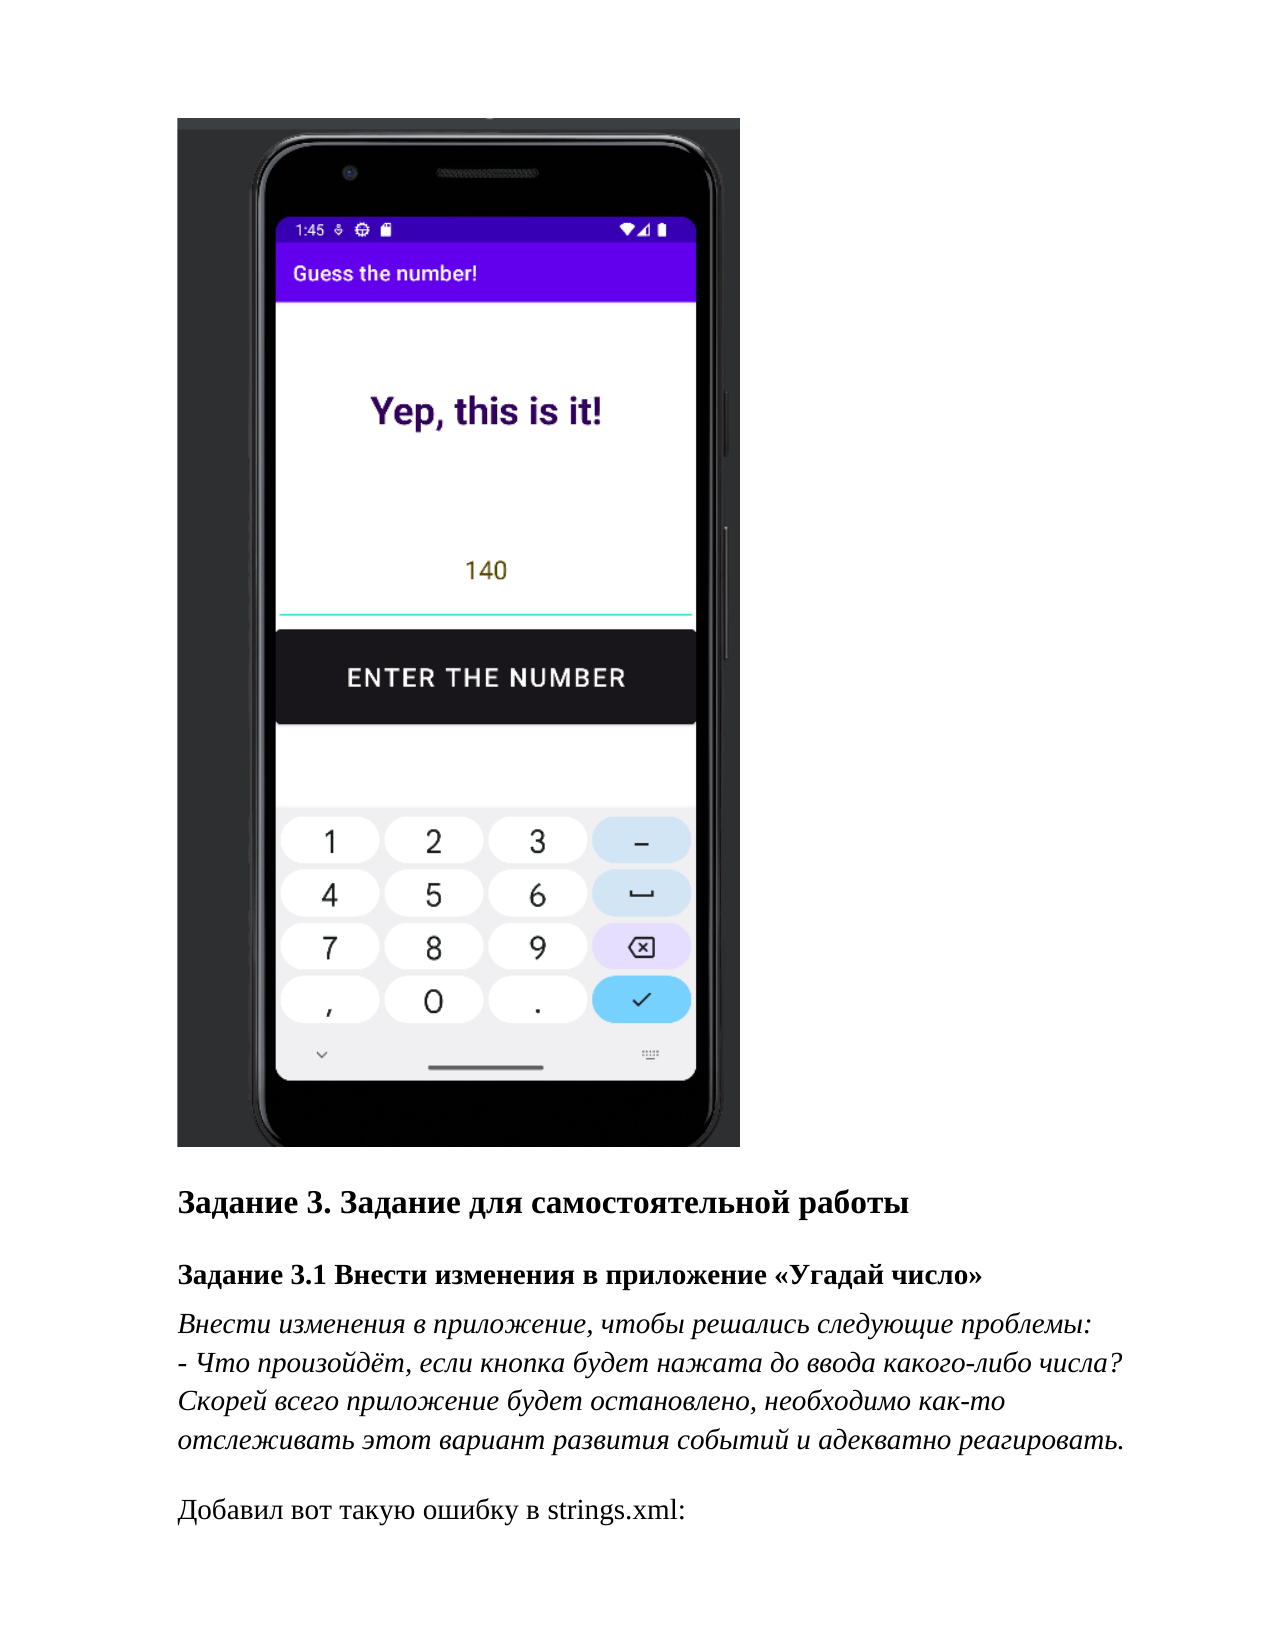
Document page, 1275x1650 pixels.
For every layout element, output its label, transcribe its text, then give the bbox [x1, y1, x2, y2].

text Скорей всего приложение будет остановлено, необходимо как-то отслеживать этот вариант развития событий и адекватно реагировать. [177, 1383, 1186, 1456]
text Задание 3.1 Внести изменения в приложение «Угадай число» [177, 1257, 1186, 1291]
text - Что произойдёт, если кнопка будет нажата до ввода какого-либо числа? [177, 1345, 1186, 1378]
text Задание 3. Задание для самостоятельной работы [177, 1182, 1186, 1220]
picture [177, 118, 740, 1147]
text Внести изменения в приложение, чтобы решались следующие проблемы: [177, 1306, 1186, 1340]
text Добавил вот такую ошибку в strings.xml: [177, 1492, 1186, 1525]
